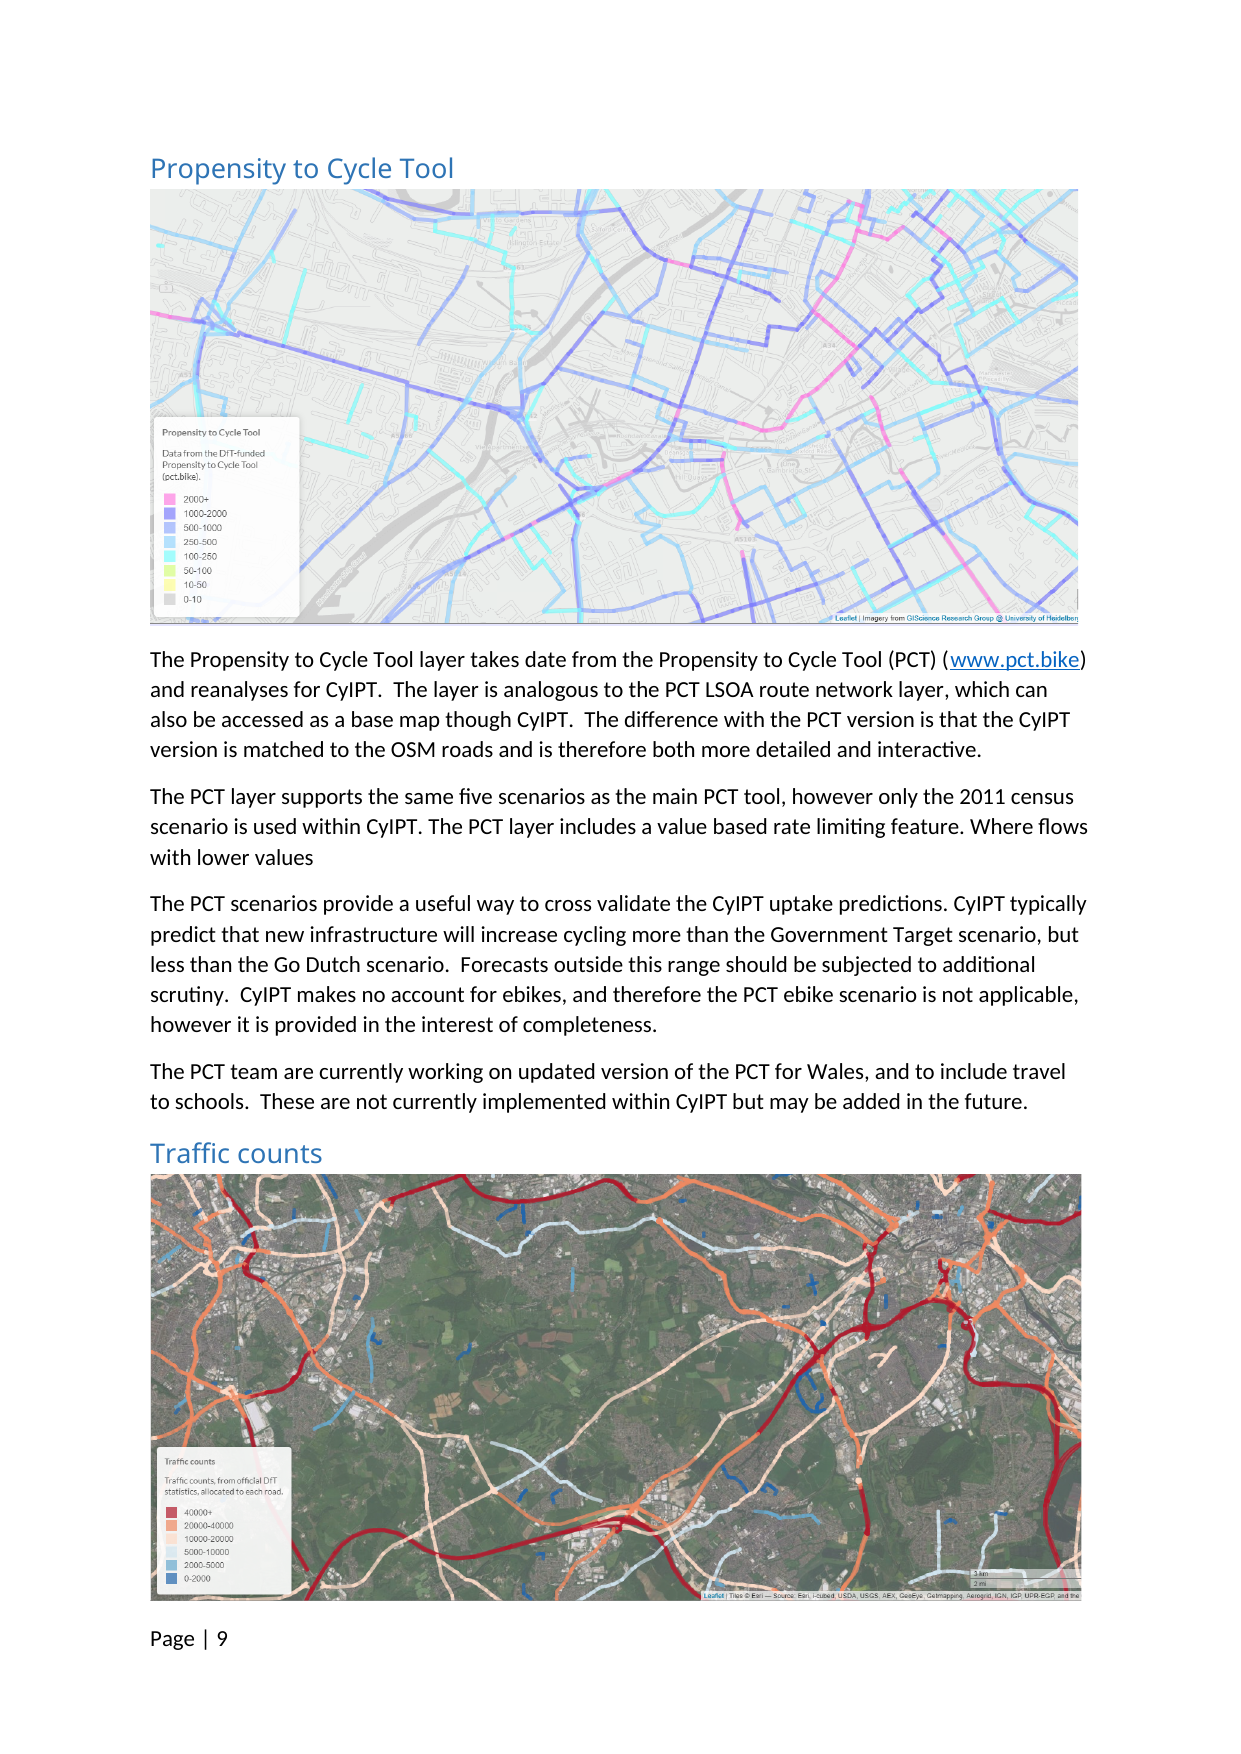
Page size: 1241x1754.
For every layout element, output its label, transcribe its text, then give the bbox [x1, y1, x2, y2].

text The PCT scenarios provide a useful way to cross validate the CyIPT uptake predictions. CyIPT typically predict that new infrastructure will increase cycling more than the Government Target scenario, but less than the Go Dutch scenario. Forecasts outside this range should be subjected to additional scrutiny. CyIPT makes no account for ebikes, and therefore the PCT ebike scenario is not applicable, however it is provided in the interest of completeness. [150, 889, 1090, 1038]
picture [150, 189, 1079, 626]
picture [150, 1174, 1082, 1601]
text The PCT team are currently working on updated version of the PCT for Wales, and to include travel to schools. These are not currently implemented within CyIPT but may be added in the future. [150, 1057, 1090, 1116]
text The PCT layer supports the same five scenarios as the main PCT tool, however only the 2011 census scenario is used within CyIPT. The PCT layer includes a value based rate limiting feature. Where flows with lower values [150, 782, 1090, 871]
text The Propensity to Cycle Tool layer takes date from the Propensity to Cycle Tool (PCT) (www.pct.bike) and reanalyses for CyIPT. The layer is analogous to the PCT LSOA route network layer, which can also be accessed as a base map though CyIPT. The difference with the PCT version is that the CyIPT version is matched to the OSM roads and is therefore both more detailed and interactive. [150, 645, 1090, 763]
subtitle Propensity to Cycle Tool [150, 150, 1090, 187]
subtitle Traffic counts [150, 1134, 1090, 1171]
